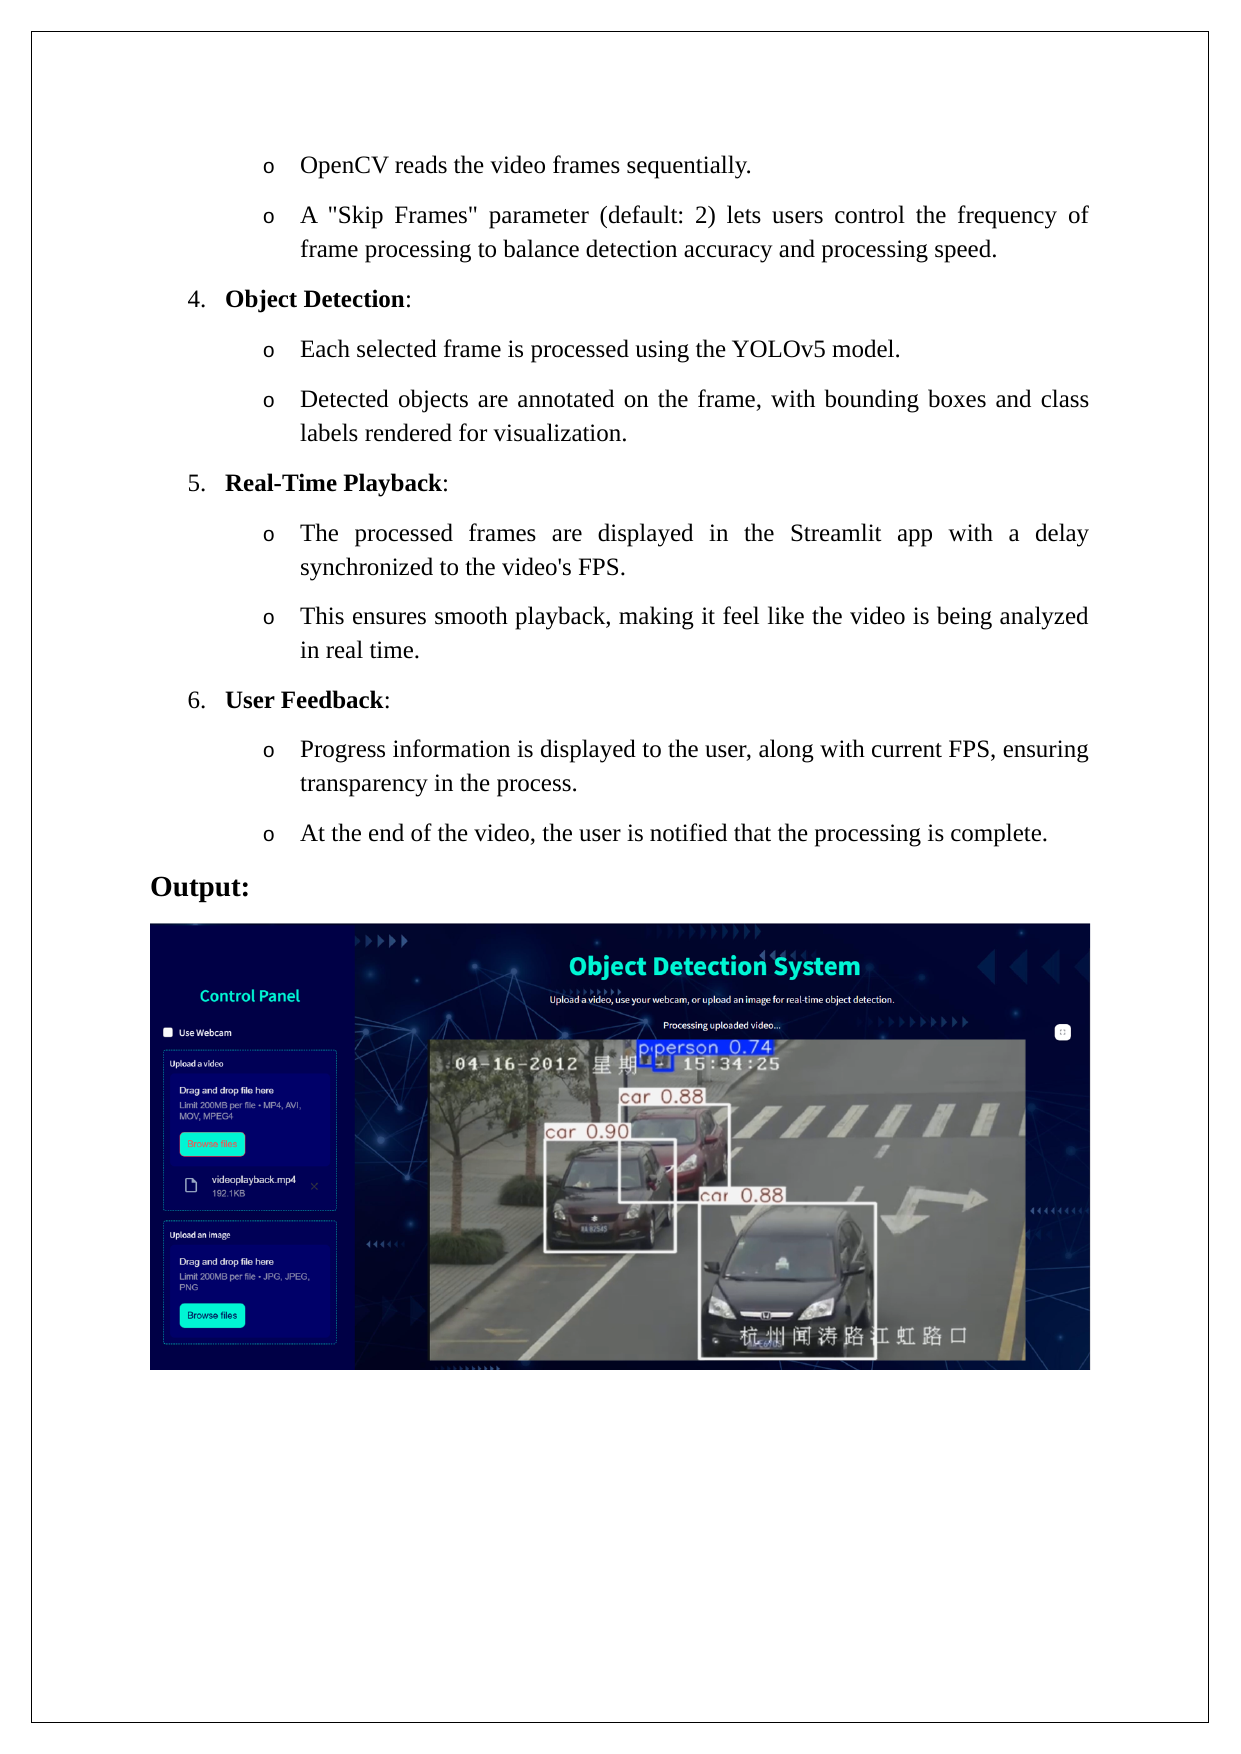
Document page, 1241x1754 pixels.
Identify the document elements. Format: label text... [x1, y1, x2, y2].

list Object Detection: [187, 284, 1090, 313]
list Progress information is displayed to the user, along with current FPS, ensuring transparency in the process. [262, 734, 1090, 797]
list OpenCV reads the video frames sequentially. [262, 150, 1090, 179]
list Detected objects are annotated on the frame, with bounding boxes and class labels rendered for visualization. [262, 384, 1090, 447]
list A "Skip Frames" parameter (default: 2) lets users control the frequency of frame processing to balance detection accuracy and processing speed. [262, 201, 1090, 263]
list At the end of the video, the user is notified that the processing is complete. [262, 818, 1090, 848]
text Output: [150, 869, 1090, 902]
list The processed frames are displayed in the Streamlit app with a delay synchronized to the video's FPS. [262, 518, 1090, 580]
list User Feedback: [187, 685, 1090, 713]
list Each selected frame is processed using the YOLOv5 model. [262, 334, 1090, 363]
list This ensures smooth playback, making it feel like the video is being analyzed in real time. [262, 601, 1090, 664]
list Real-Time Playback: [187, 468, 1090, 497]
picture [150, 923, 1091, 1372]
